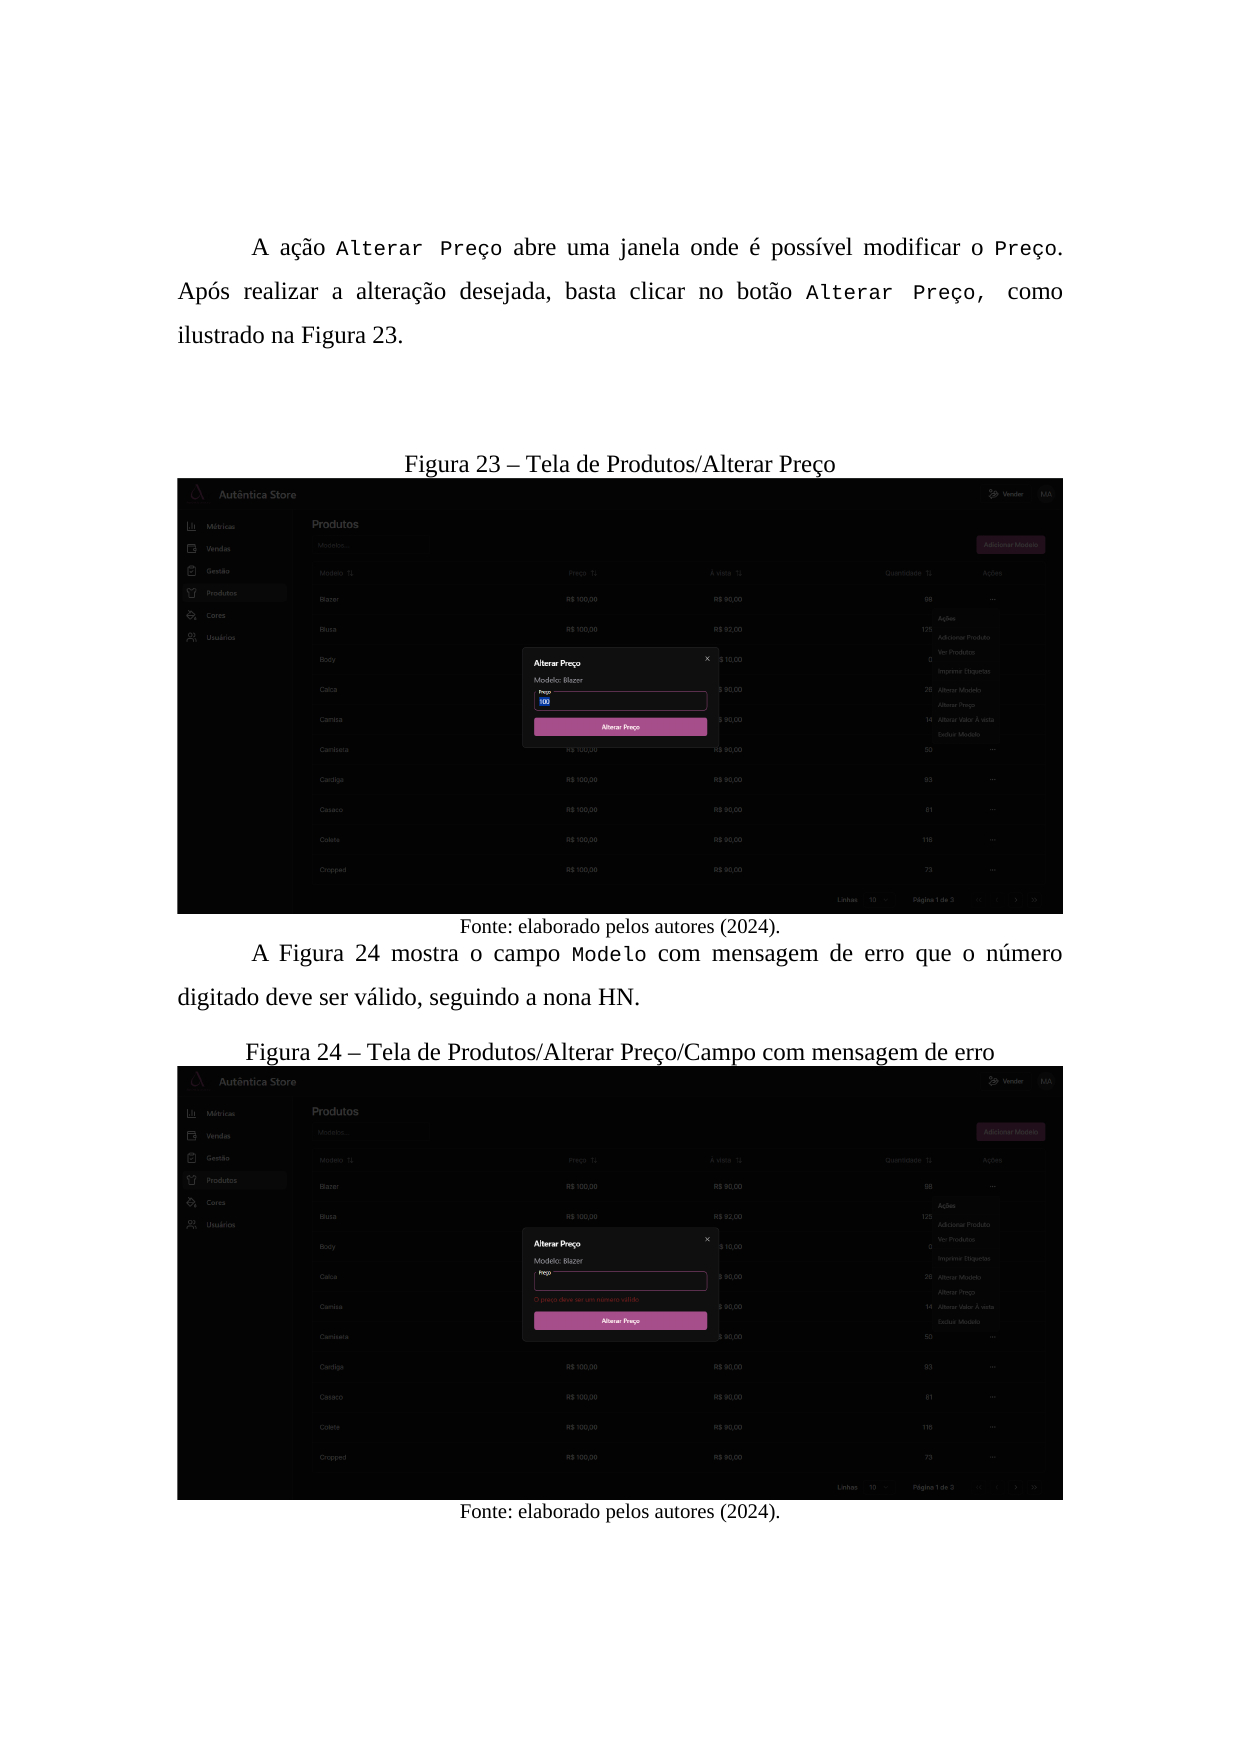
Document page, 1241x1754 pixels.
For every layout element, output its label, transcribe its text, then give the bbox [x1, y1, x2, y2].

text A ação Alterar Preço abre uma janela onde é possível modificar o Preço. Após realizar a alteração desejada, basta clicar no botão Alterar Preço, como ilustrado na Figura 23. [177, 232, 1063, 349]
picture [177, 478, 1063, 914]
text Figura 23 – Tela de Produtos/Alterar Preço [177, 449, 1063, 478]
text Fonte: elaborado pelos autores (2024). [177, 1500, 1063, 1523]
text A Figura 24 mostra o campo Modelo com mensagem de erro que o número digitado deve ser válido, seguindo a nona HN. [177, 938, 1063, 1011]
text Fonte: elaborado pelos autores (2024). [177, 914, 1063, 938]
picture [177, 1066, 1063, 1500]
text Figura 24 – Tela de Produtos/Alterar Preço/Campo com mensagem de erro [177, 1037, 1063, 1066]
